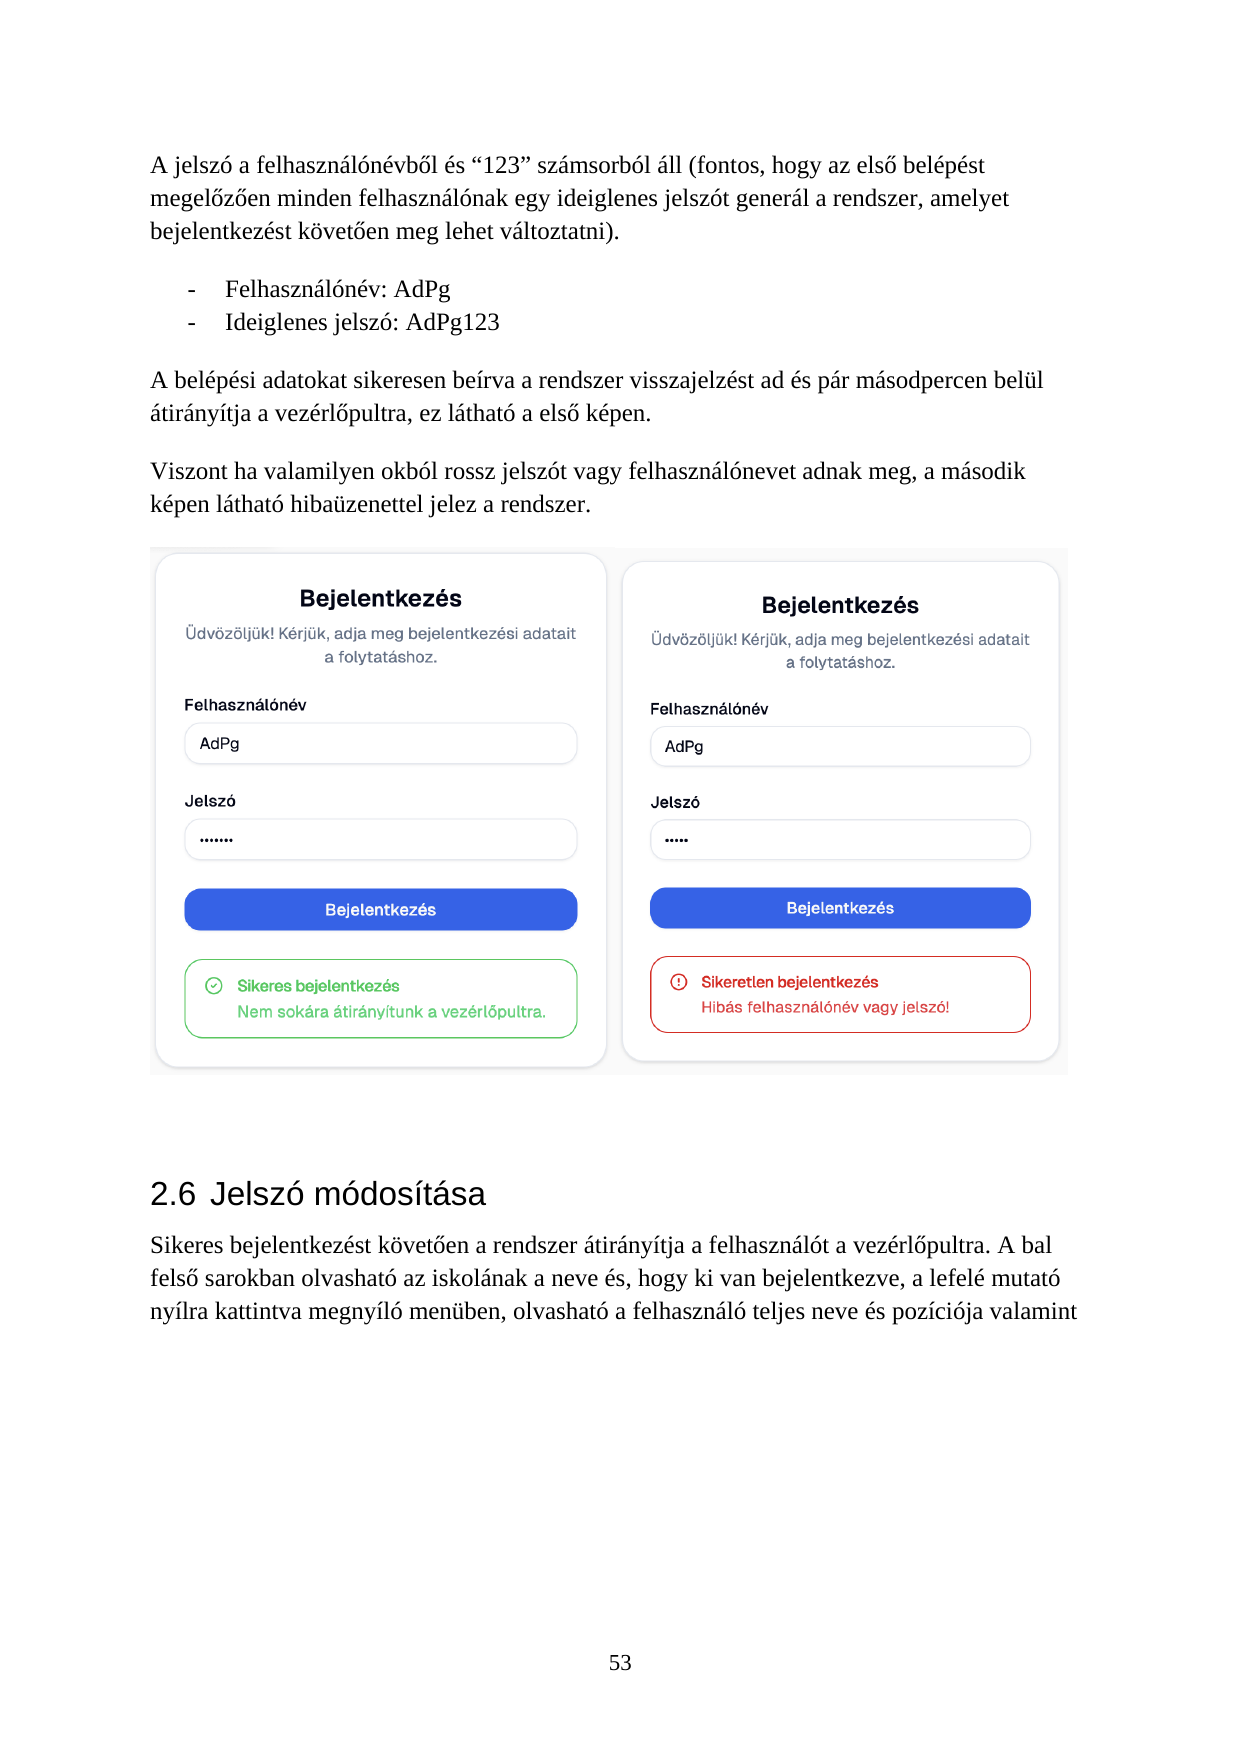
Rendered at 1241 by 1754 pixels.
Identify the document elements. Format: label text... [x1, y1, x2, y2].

text A jelszó a felhasználónévből és “123” számsorból áll (fontos, hogy az első belépést megelőzően minden felhasználónak egy ideiglenes jelszót generál a rendszer, amelyet bejelentkezést követően meg lehet változtatni). [150, 150, 1090, 245]
text A belépési adatokat sikeresen beírva a rendszer visszajelzést ad és pár másodpercen belül átirányítja a vezérlőpultra, ez látható a első képen. [150, 365, 1090, 427]
list Ideiglenes jelszó: AdPg123 [187, 307, 1090, 336]
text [150, 1230, 1090, 1325]
list Felhasználónév: AdPg [187, 274, 1090, 303]
text Viszont ha valamilyen okból rossz jelszót vagy felhasználónevet adnak meg, a második képen látható hibaüzenettel jelez a rendszer. [150, 456, 1090, 518]
picture [150, 547, 1068, 1075]
subtitle Jelszó módosítása [150, 1173, 1090, 1212]
